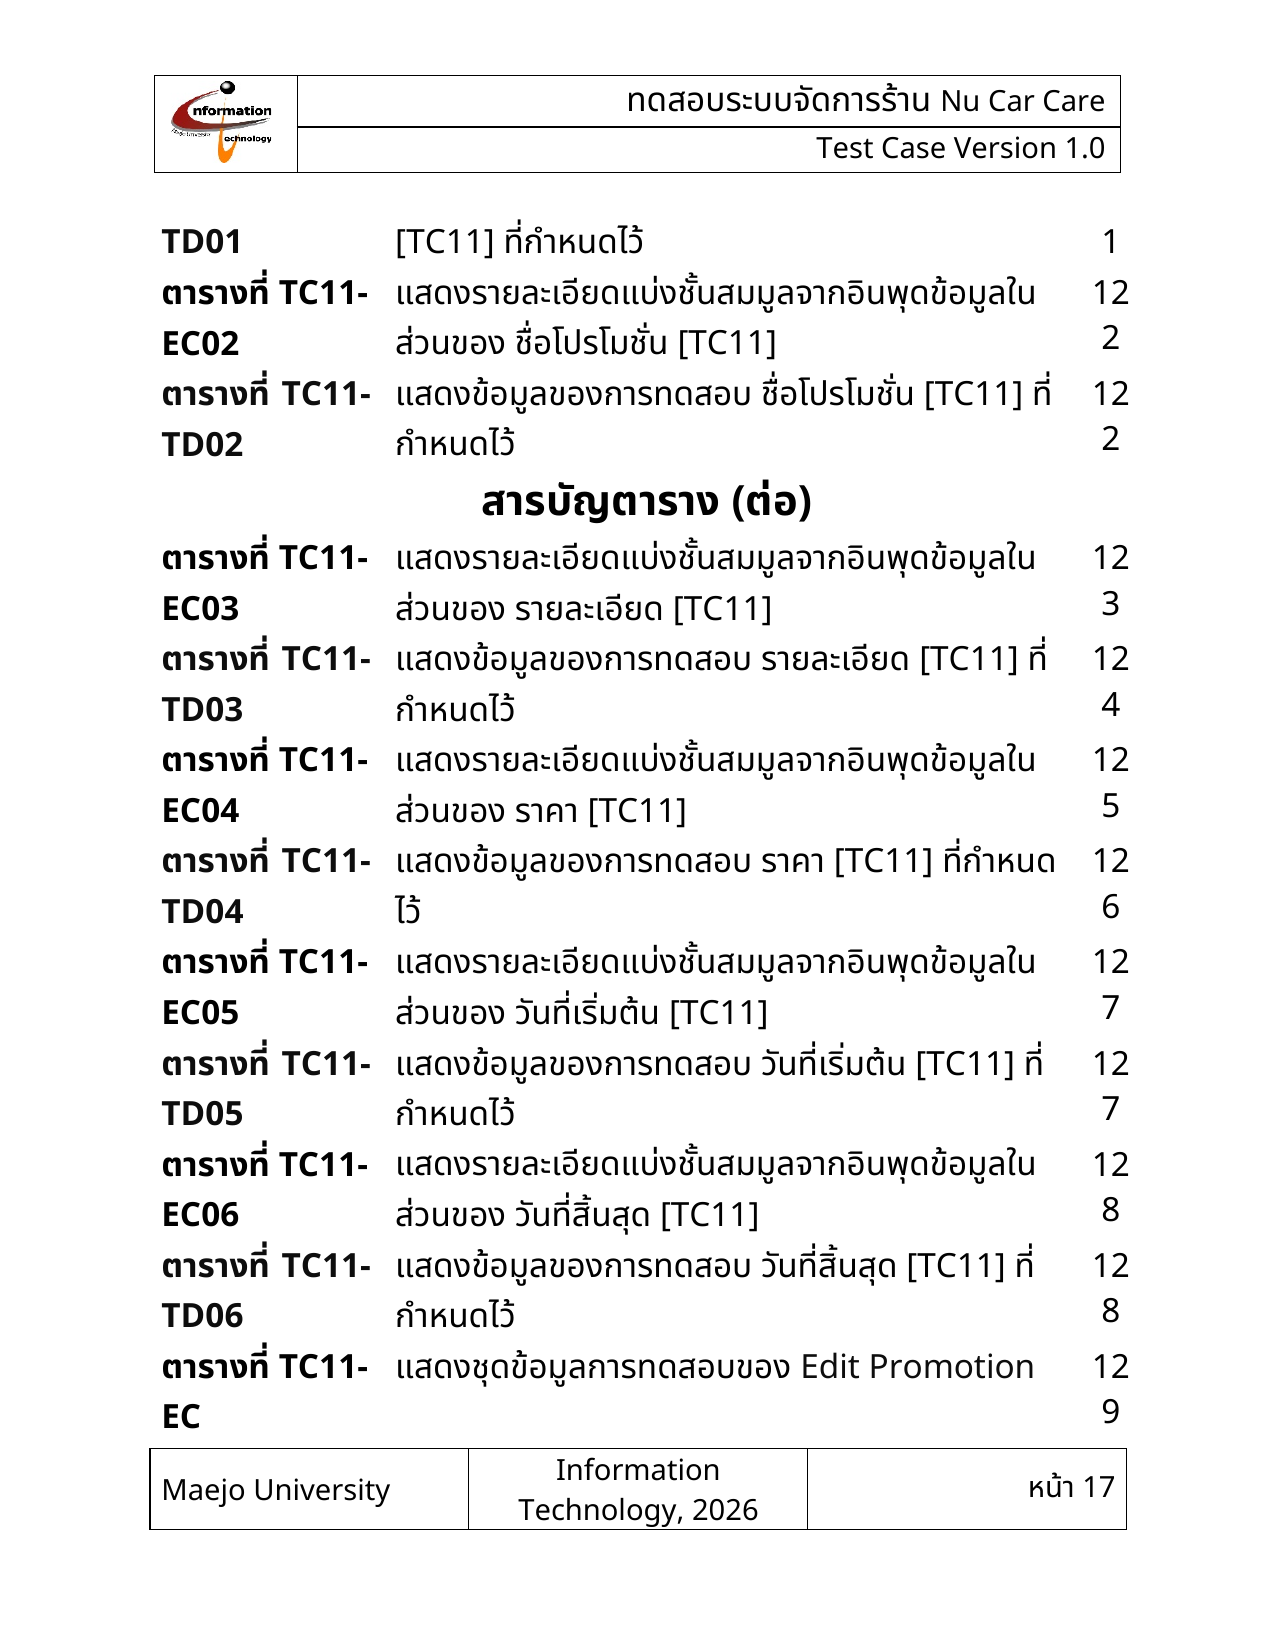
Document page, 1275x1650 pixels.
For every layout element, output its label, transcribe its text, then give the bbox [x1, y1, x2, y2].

table_cell ตารางที่ TC11-TD02 [150, 370, 384, 471]
picture [170, 81, 272, 163]
table_cell 121 [1078, 218, 1143, 269]
table_cell ตารางที่ TC11-EC03 [150, 534, 384, 635]
table_cell แสดงรายละเอียดแบ่งชั้นสมมูลจากอินพุดข้อมูลในส่วนของ วันที่เริ่มต้น [TC11] [384, 938, 1078, 1039]
table_cell ตารางที่ TC11-EC05 [150, 938, 384, 1039]
table_cell ตารางที่ TC11-EC06 [150, 1140, 384, 1241]
table_cell 127 [1078, 1039, 1143, 1140]
table_cell ตารางที่ TC11-TD03 [150, 635, 384, 736]
table_cell แสดงรายละเอียดแบ่งชั้นสมมูลจากอินพุดข้อมูลในส่วนของ ชื่อโปรโมชั่น [TC11] [384, 269, 1078, 370]
table_cell ตารางที่ TC11-TD06 [150, 1241, 384, 1342]
table_cell ตารางที่ TC11-TD05 [150, 1039, 384, 1140]
table_cell ตารางที่ TC11-EC [150, 1343, 384, 1438]
table_cell 127 [1078, 938, 1143, 1039]
table_cell 128 [1078, 1241, 1143, 1342]
table_cell 122 [1078, 269, 1143, 370]
table_cell 126 [1078, 837, 1143, 938]
table_cell 124 [1078, 635, 1143, 736]
table_cell ตารางที่ TC11-EC02 [150, 269, 384, 370]
table_cell 125 [1078, 736, 1143, 837]
table_cell 122 [1078, 370, 1143, 471]
table_cell ตารางที่ TC11-EC04 [150, 736, 384, 837]
table_cell สารบัญตาราง (ต่อ) [150, 471, 1143, 534]
table_cell 129 [1078, 1343, 1143, 1438]
table_cell ตารางที่ TC11-TD04 [150, 837, 384, 938]
table_cell ตารางที่ TC11-TD01 [150, 218, 384, 269]
table_cell แสดงข้อมูลของการทดสอบ ชื่อโปรโมชั่น [TC11] ที่กำหนดไว้ [384, 370, 1078, 471]
table_cell แสดงข้อมูลของการทดสอบ รายละเอียด [TC11] ที่กำหนดไว้ [384, 635, 1078, 736]
table_cell 128 [1078, 1140, 1143, 1241]
table_cell แสดงชุดข้อมูลการทดสอบของ Edit Promotion [384, 1343, 1078, 1438]
table_cell แสดงรายละเอียดแบ่งชั้นสมมูลจากอินพุดข้อมูลในส่วนของ รายละเอียด [TC11] [384, 534, 1078, 635]
table_cell 123 [1078, 534, 1143, 635]
table_cell แสดงรายละเอียดแบ่งชั้นสมมูลจากอินพุดข้อมูลในส่วนของ วันที่สิ้นสุด [TC11] [384, 1140, 1078, 1241]
table_cell แสดงข้อมูลของการทดสอบ รูปภาพโปรโมชั่น [TC11] ที่กำหนดไว้ [384, 218, 1078, 269]
table_cell แสดงรายละเอียดแบ่งชั้นสมมูลจากอินพุดข้อมูลในส่วนของ ราคา [TC11] [384, 736, 1078, 837]
table_cell แสดงข้อมูลของการทดสอบ วันที่เริ่มต้น [TC11] ที่กำหนดไว้ [384, 1039, 1078, 1140]
table_cell แสดงข้อมูลของการทดสอบ วันที่สิ้นสุด [TC11] ที่กำหนดไว้ [384, 1241, 1078, 1342]
table_cell แสดงข้อมูลของการทดสอบ ราคา [TC11] ที่กำหนดไว้ [384, 837, 1078, 938]
